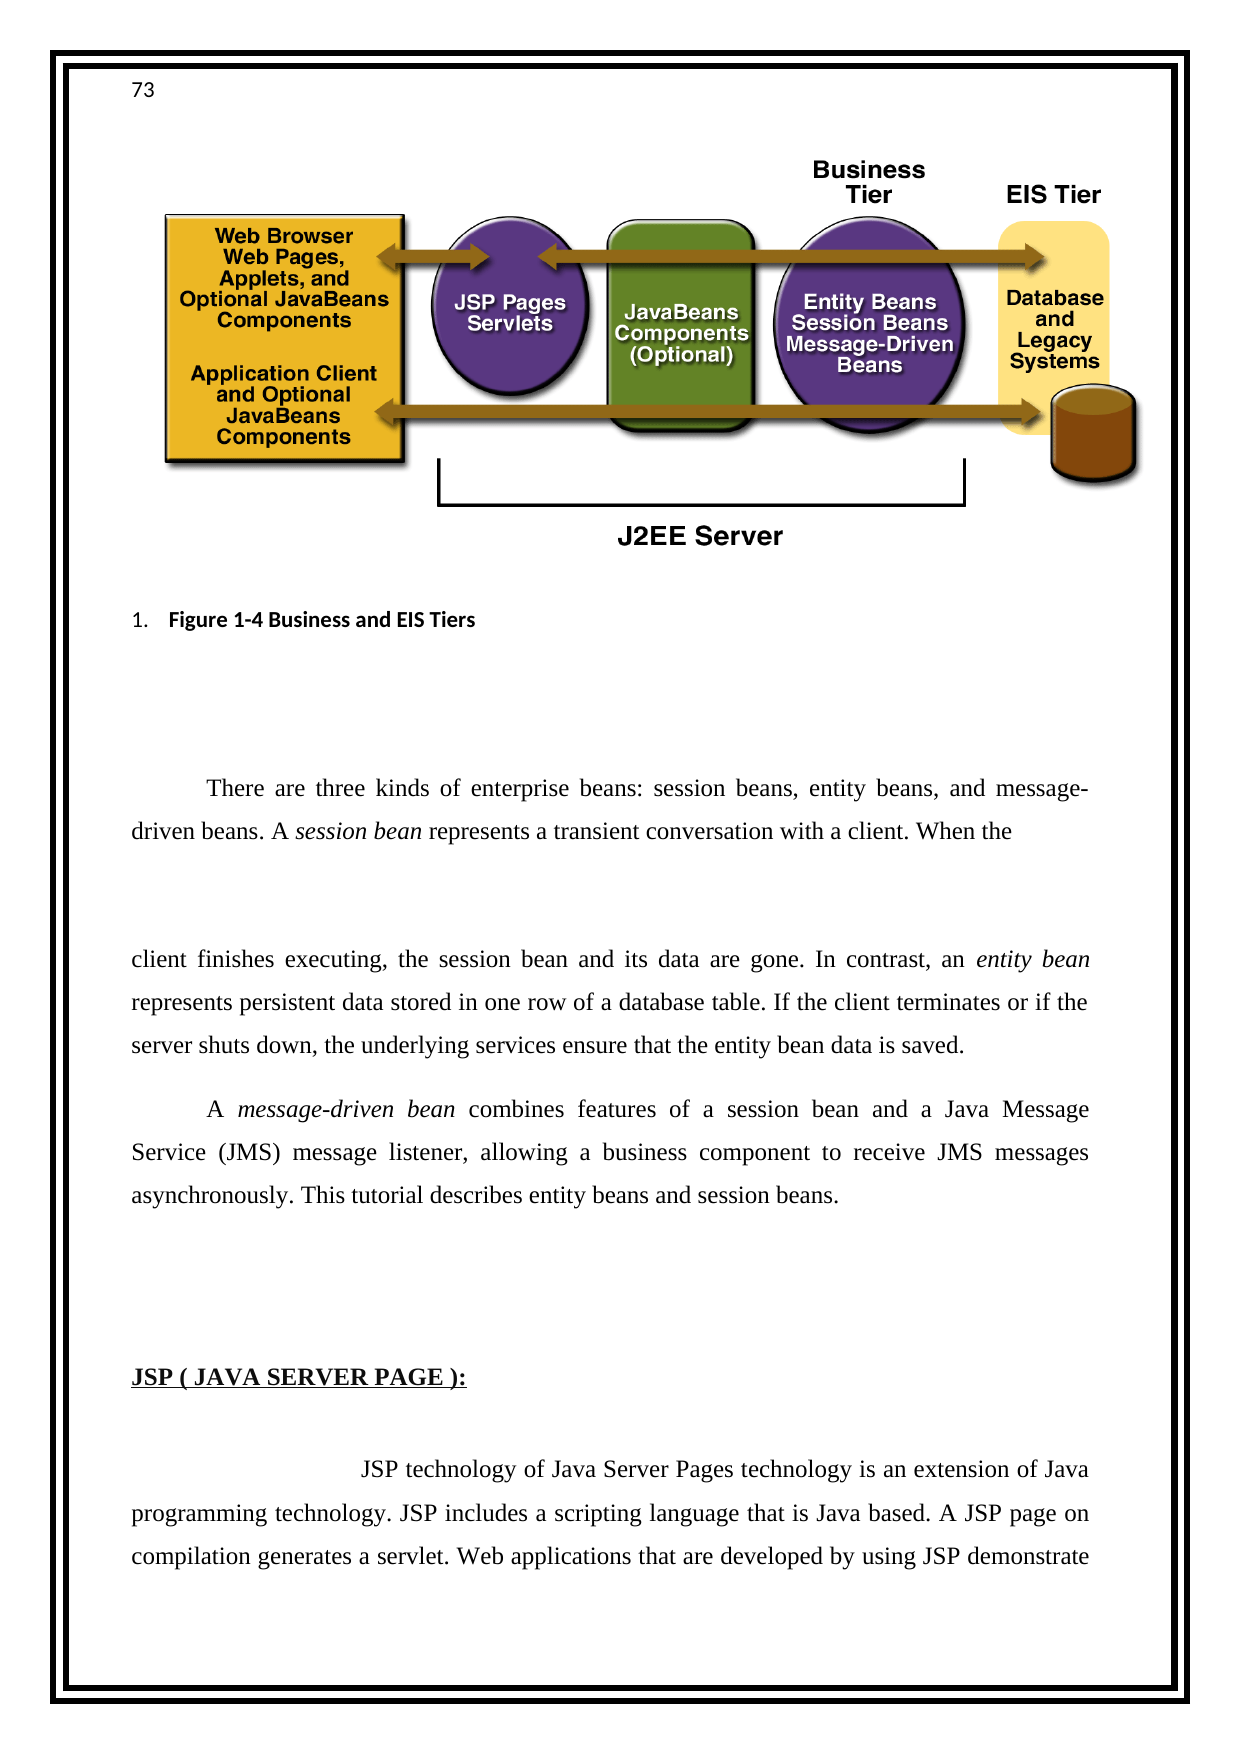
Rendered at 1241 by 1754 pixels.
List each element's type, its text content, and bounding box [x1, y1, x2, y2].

picture [131, 150, 1155, 571]
text A message-driven bean combines features of a session bean and a Java Message Service (JMS) message listener, allowing a business component to receive JMS messages asynchronously. This tutorial describes entity beans and session beans. [131, 1094, 1090, 1209]
text There are three kinds of enterprise beans: session beans, entity beans, and message-driven beans. A session bean represents a transient conversation with a client. When the [131, 773, 1090, 844]
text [131, 1454, 1090, 1569]
text JSP ( JAVA SERVER PAGE ): [131, 1362, 1090, 1390]
text client finishes executing, the session bean and its data are gone. In contrast, an entity bean represents persistent data stored in one row of a database table. If the client terminates or if the server shuts down, the underlying services ensure that the entity bean data is saved. [131, 944, 1090, 1059]
list Figure 1-4 Business and EIS Tiers [131, 605, 1090, 633]
